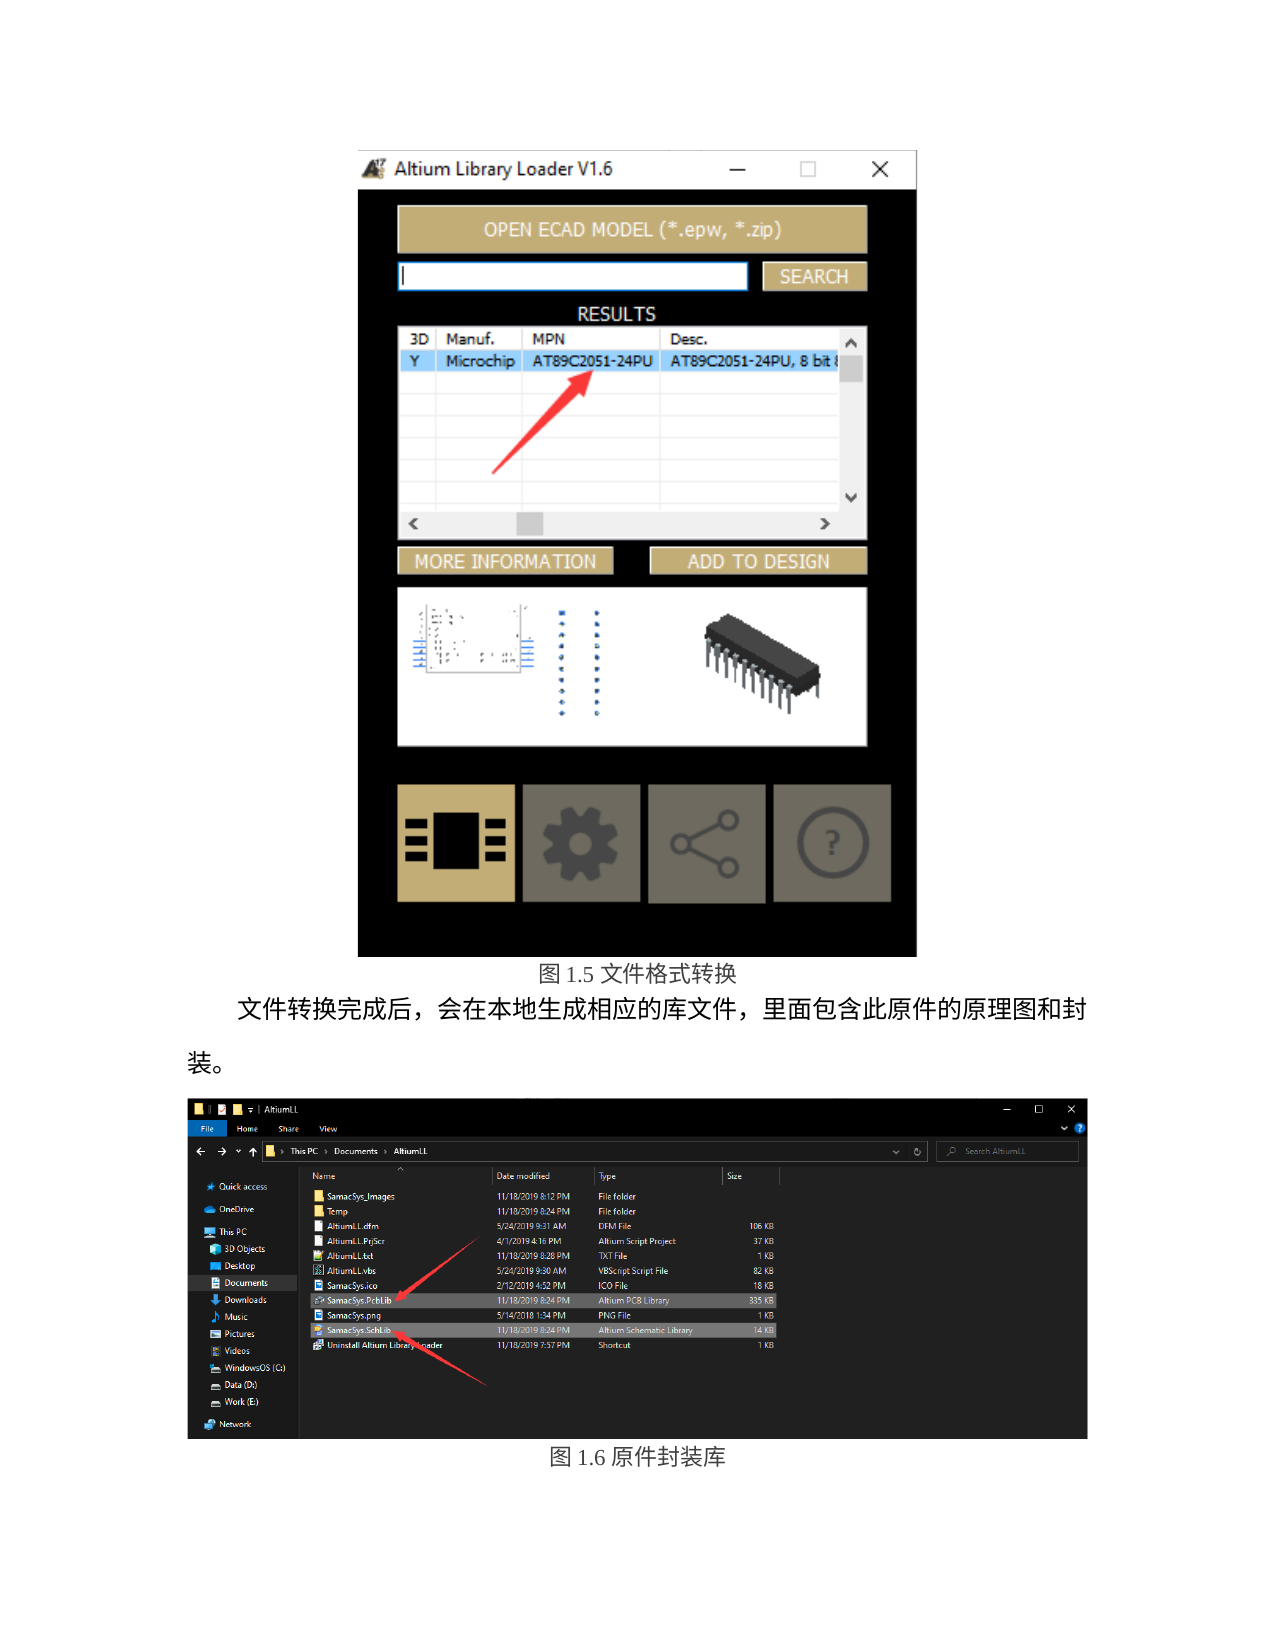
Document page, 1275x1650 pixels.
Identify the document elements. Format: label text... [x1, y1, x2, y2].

picture [187, 1098, 1088, 1439]
text 文件转换完成后，会在本地生成相应的库文件，里面包含此原件的原理图和封装。 [187, 989, 1087, 1080]
text 图1.5 文件格式转换 [187, 956, 1087, 989]
picture [357, 150, 918, 957]
text 图1.6 原件封装库 [187, 1439, 1087, 1472]
